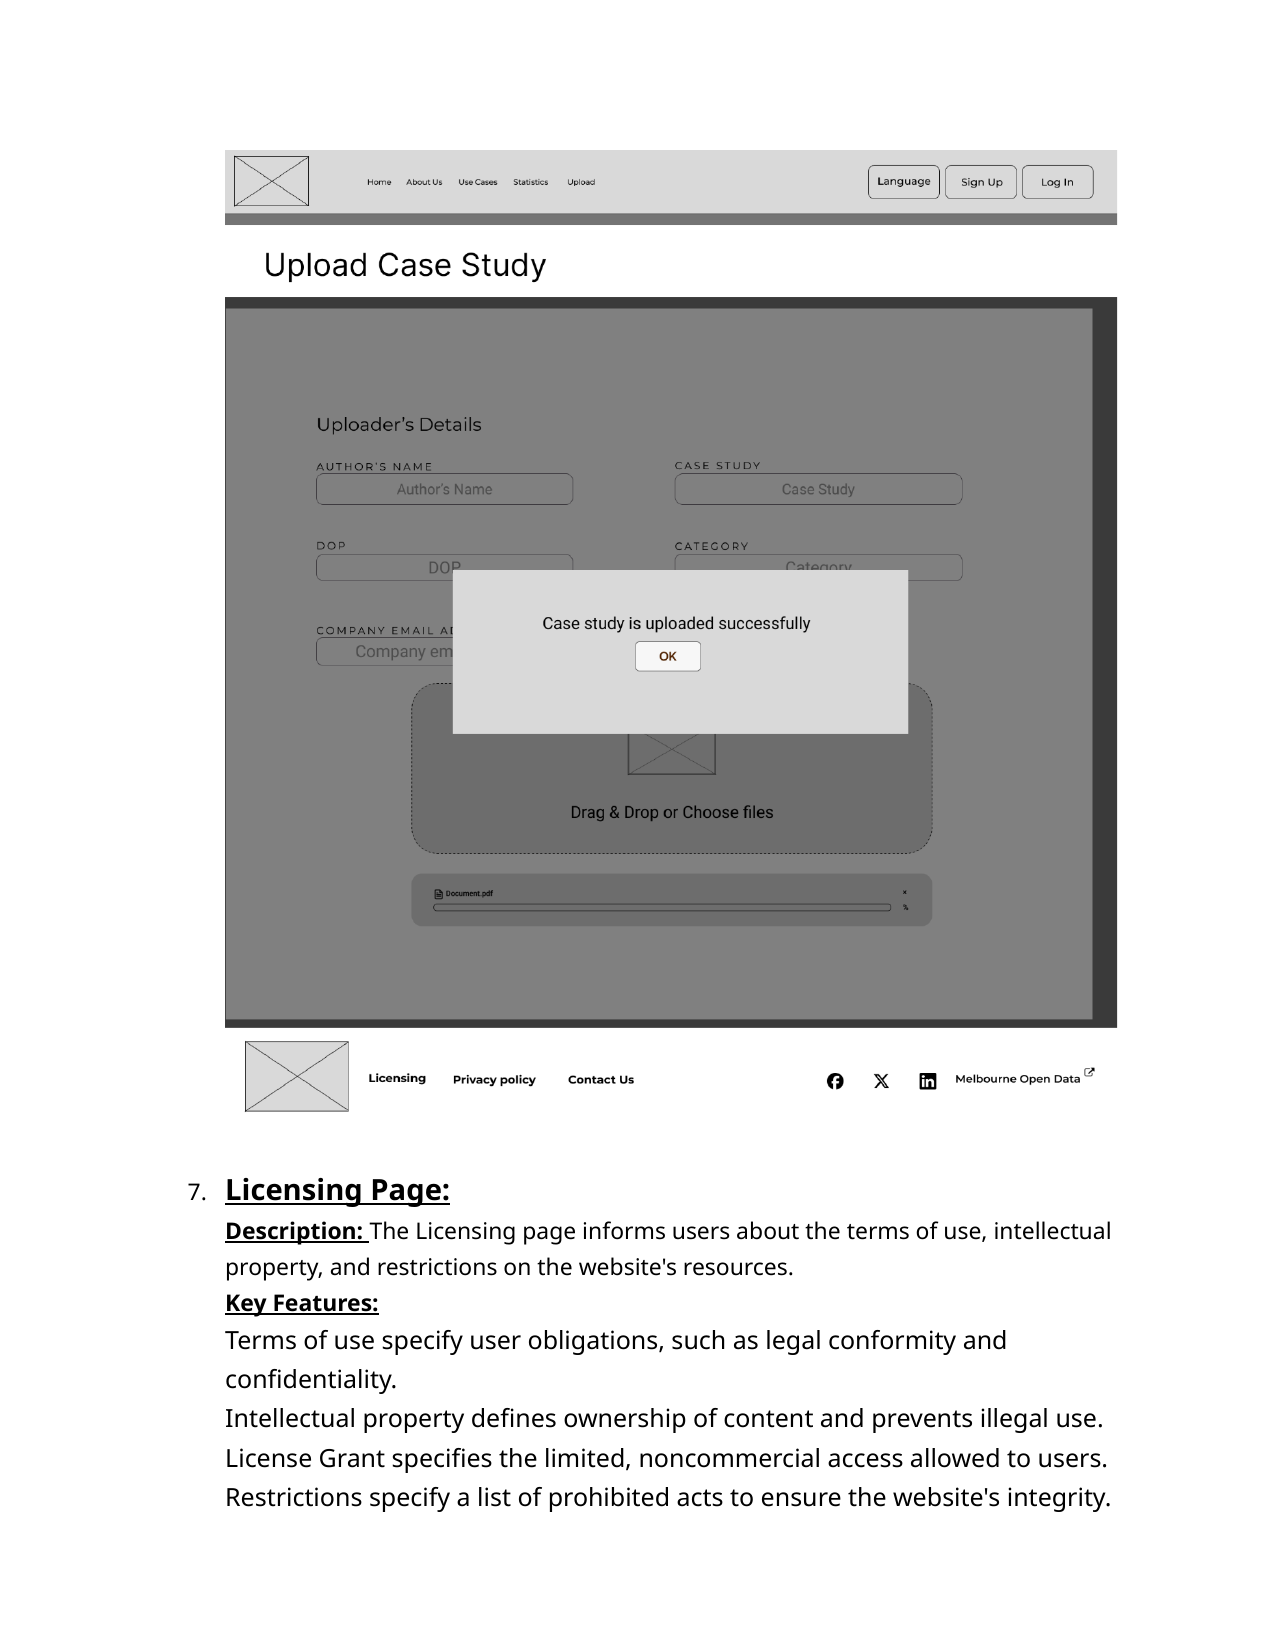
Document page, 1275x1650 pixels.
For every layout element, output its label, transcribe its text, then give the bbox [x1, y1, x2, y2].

list Terms of use specify user obligations, such as legal conformity and confidentiality. [225, 1323, 1125, 1396]
list License Grant specifies the limited, noncommercial access allowed to users. [225, 1440, 1125, 1474]
list Licensing Page: [187, 1169, 1125, 1209]
list Intellectual property defines ownership of content and prevents illegal use. [225, 1401, 1125, 1435]
list Restrictions specify a list of prohibited acts to ensure the website's integrity. [225, 1479, 1125, 1513]
picture [225, 150, 1118, 1125]
list Key Features: [225, 1287, 1125, 1318]
list Description: The Licensing page informs users about the terms of use, intellectual property, and restrictions on the website's resources. [225, 1215, 1125, 1282]
